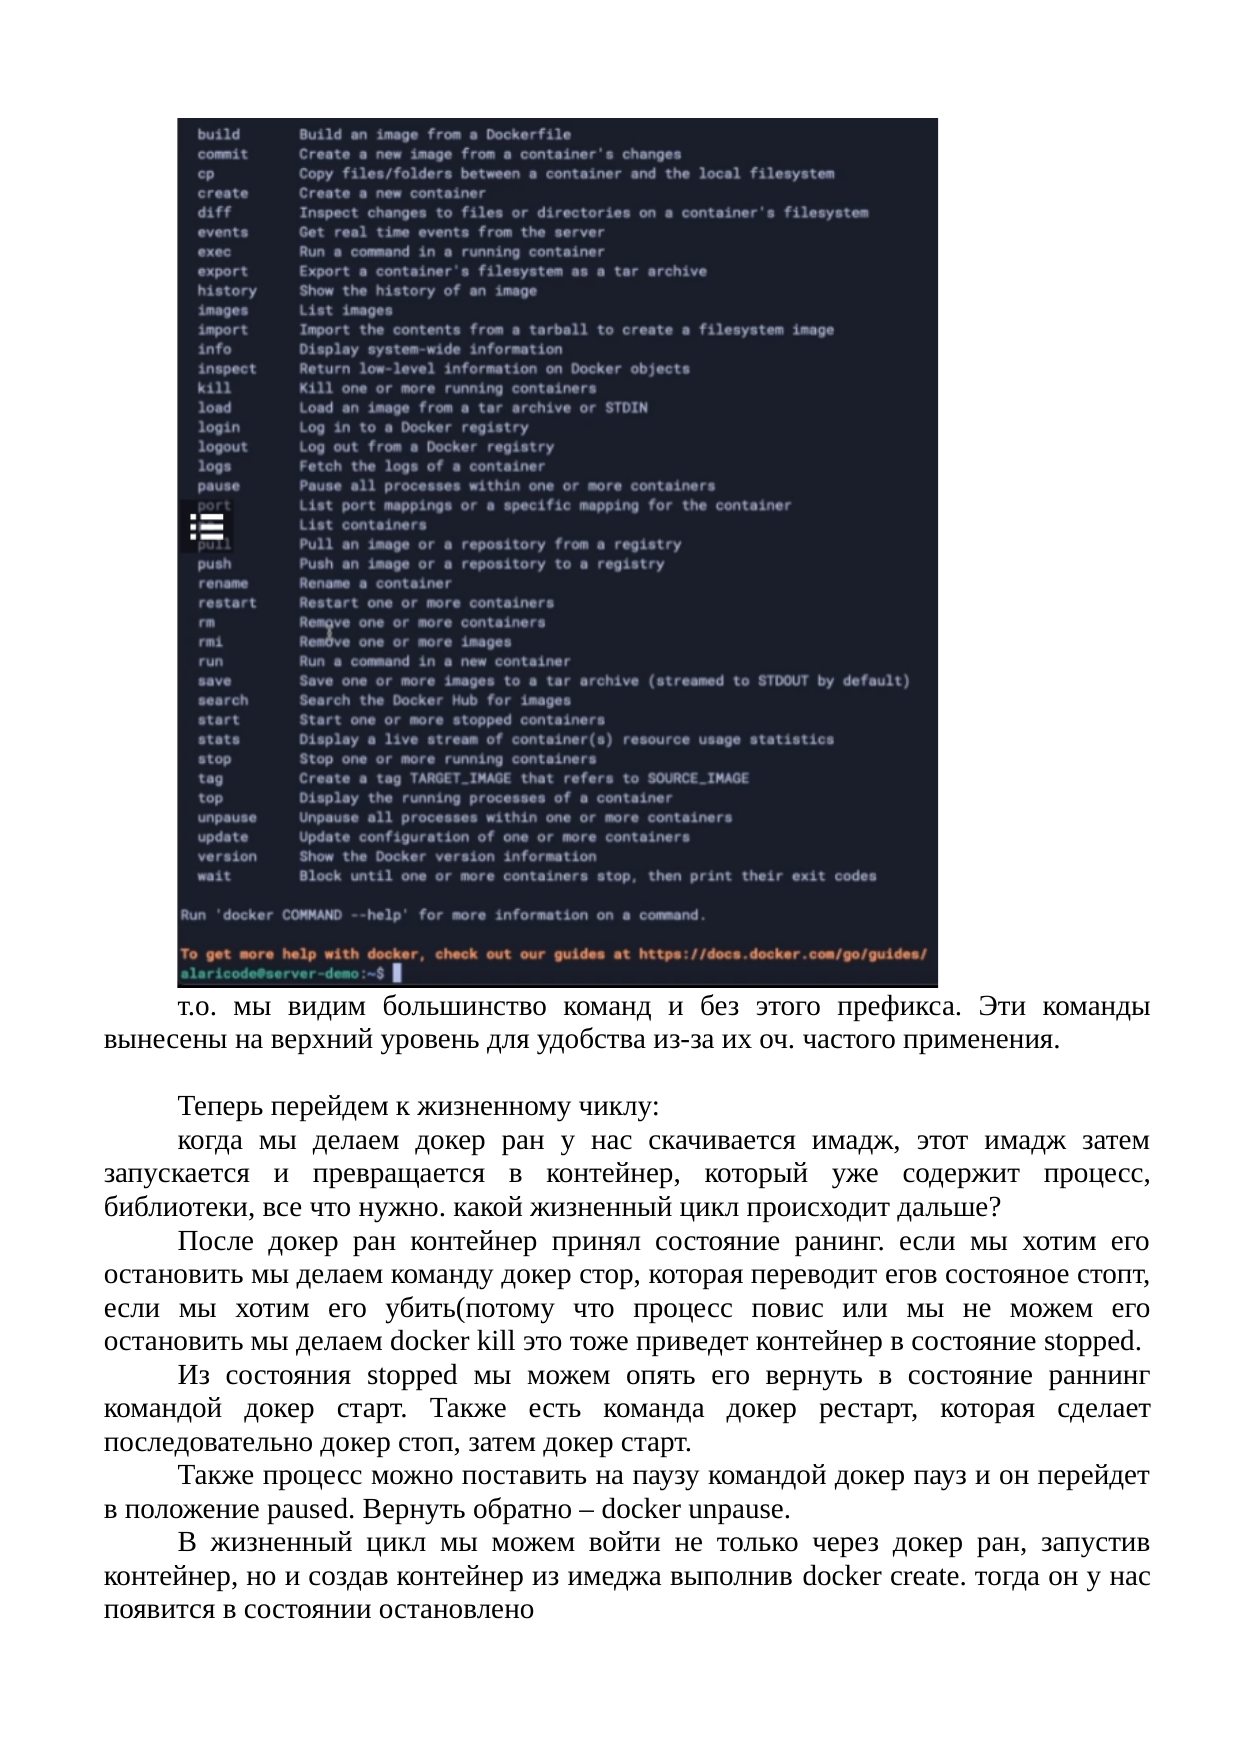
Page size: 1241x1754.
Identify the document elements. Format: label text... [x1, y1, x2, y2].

list В жизненный цикл мы можем войти не только через докер ран, запустив контейнер, но и создав контейнер из имеджа выполнив docker create. тогда он у нас появится в состоянии остановлено [103, 1524, 1152, 1625]
list Из состояния stopped мы можем опять его вернуть в состояние раннинг командой докер старт. Также есть команда докер рестарт, которая сделает последовательно докер стоп, затем докер старт. [103, 1357, 1152, 1457]
list Также процесс можно поставить на паузу командой докер пауз и он перейдет в положение paused. Вернуть обратно – docker unpause. [103, 1457, 1152, 1524]
list Теперь перейдем к жизненному чиклу: [103, 1088, 1152, 1122]
list т.о. мы видим большинство команд и без этого префикса. Эти команды вынесены на верхний уровень для удобства из-за их оч. частого применения. [103, 988, 1152, 1055]
list После докер ран контейнер принял состояние ранинг. если мы хотим его остановить мы делаем команду докер стор, которая переводит егов состояное стопт, если мы хотим его убить(потому что процесс повис или мы не можем его остановить мы делаем docker kill это тоже приведет контейнер в состояние stopped. [103, 1223, 1152, 1357]
list когда мы делаем докер ран у нас скачивается имадж, этот имадж затем запускается и превращается в контейнер, который уже содержит процесс, библиотеки, все что нужно. какой жизненный цикл происходит дальше? [103, 1122, 1152, 1223]
picture [177, 118, 939, 988]
